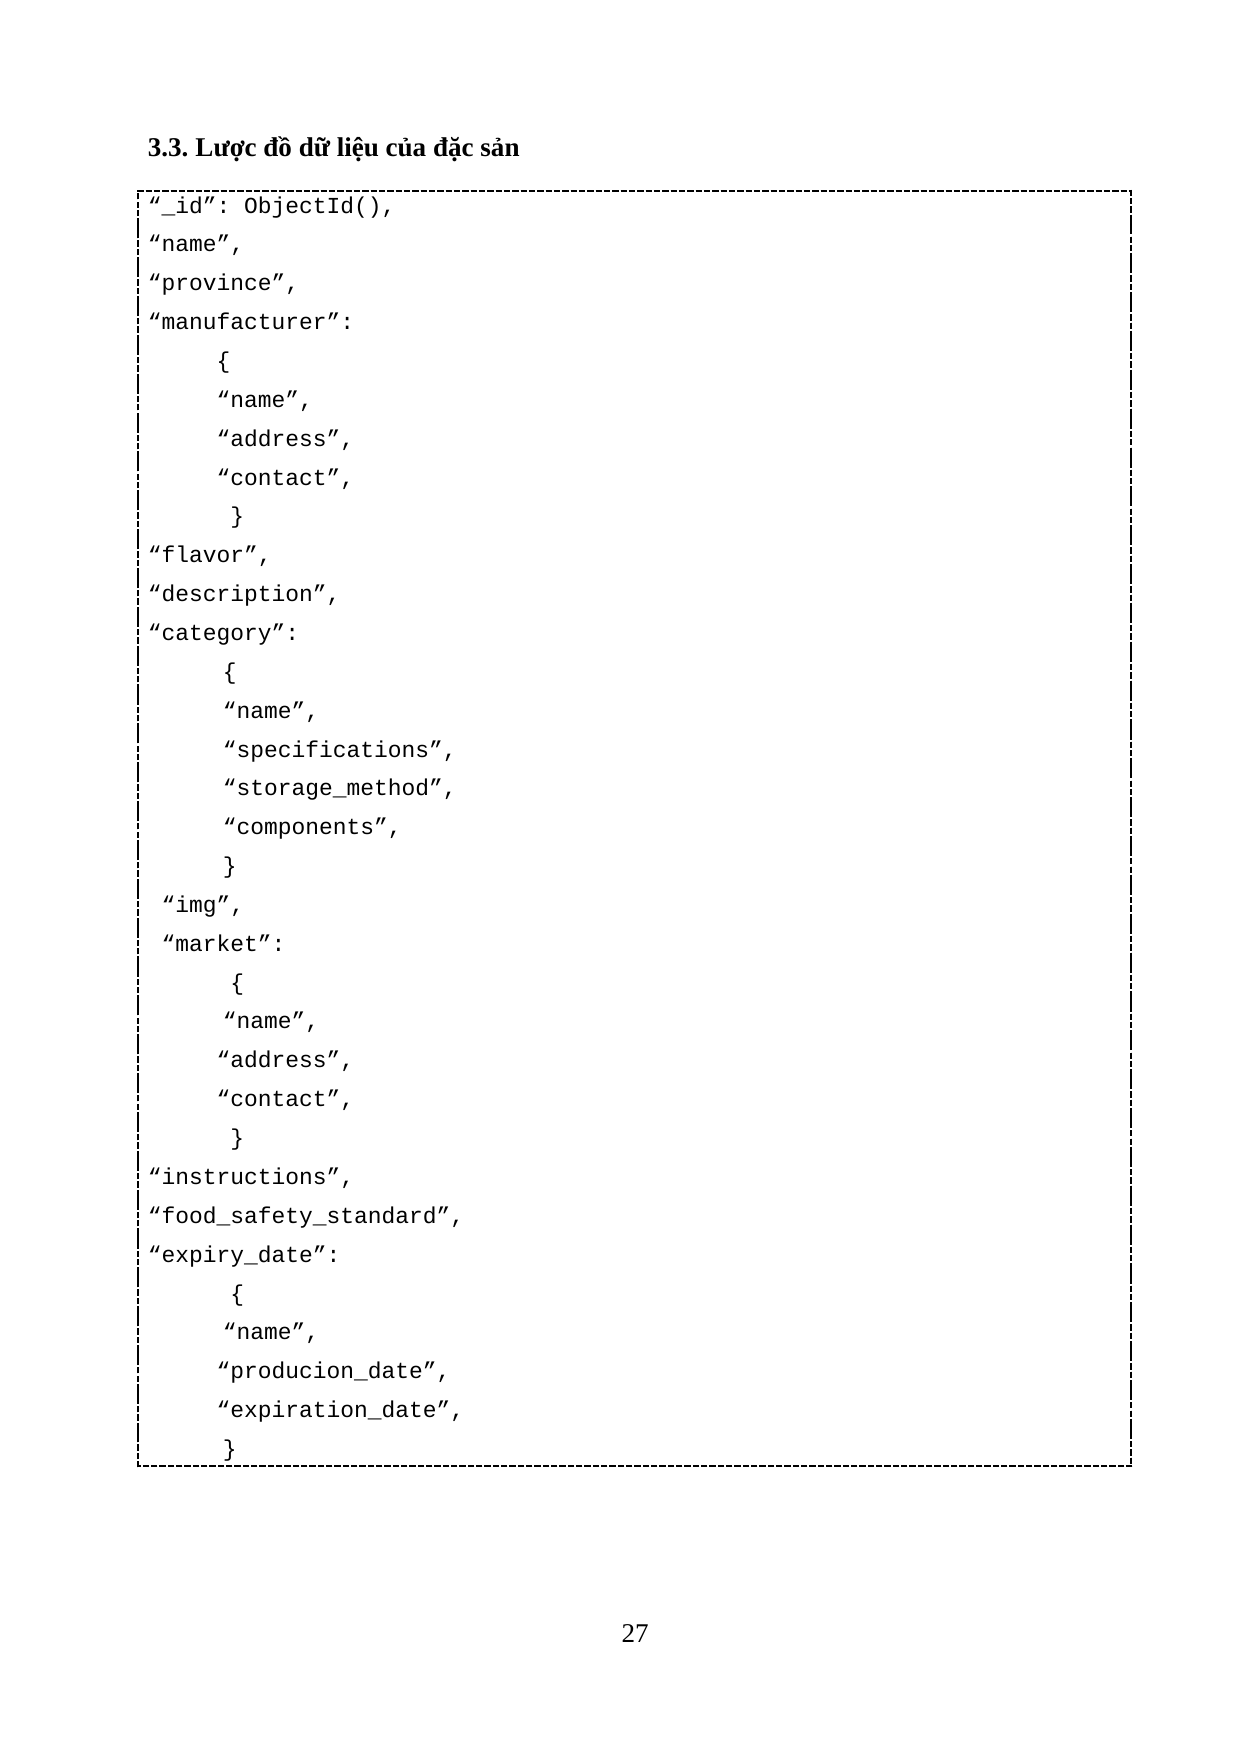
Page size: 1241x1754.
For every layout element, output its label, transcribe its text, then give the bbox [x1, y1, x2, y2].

text “category”: [137, 617, 1132, 647]
text “storage_method”, [137, 773, 1132, 803]
text “components”, [137, 811, 1132, 842]
text } [137, 501, 1132, 531]
text “description”, [137, 578, 1132, 608]
text “name”, [137, 1317, 1132, 1347]
text { [137, 656, 1132, 686]
text “name”, [137, 695, 1132, 725]
subtitle Lược đồ dữ liệu của đặc sản [148, 131, 1122, 162]
text “img”, [137, 889, 1132, 919]
text “province”, [137, 267, 1132, 298]
text “market”: [137, 928, 1132, 958]
text “address”, [137, 1044, 1132, 1075]
text “manufacturer”: [137, 306, 1132, 336]
text } [137, 850, 1132, 880]
text “name”, [137, 384, 1132, 414]
text “food_safety_standard”, [137, 1200, 1132, 1230]
text “expiry_date”: [137, 1239, 1132, 1269]
text “expiration_date”, [137, 1394, 1132, 1424]
text “producion_date”, [137, 1355, 1132, 1386]
text { [137, 345, 1132, 375]
text } [137, 1122, 1132, 1152]
text “flavor”, [137, 539, 1132, 569]
text “contact”, [137, 462, 1132, 492]
text “contact”, [137, 1083, 1132, 1113]
text “instructions”, [137, 1161, 1132, 1191]
text } [137, 1433, 1132, 1467]
text “address”, [137, 423, 1132, 453]
text “name”, [137, 1006, 1132, 1036]
text “_id”: ObjectId(), [137, 190, 1132, 220]
text { [137, 967, 1132, 997]
text “name”, [137, 229, 1132, 259]
text { [137, 1278, 1132, 1308]
text “specifications”, [137, 734, 1132, 764]
